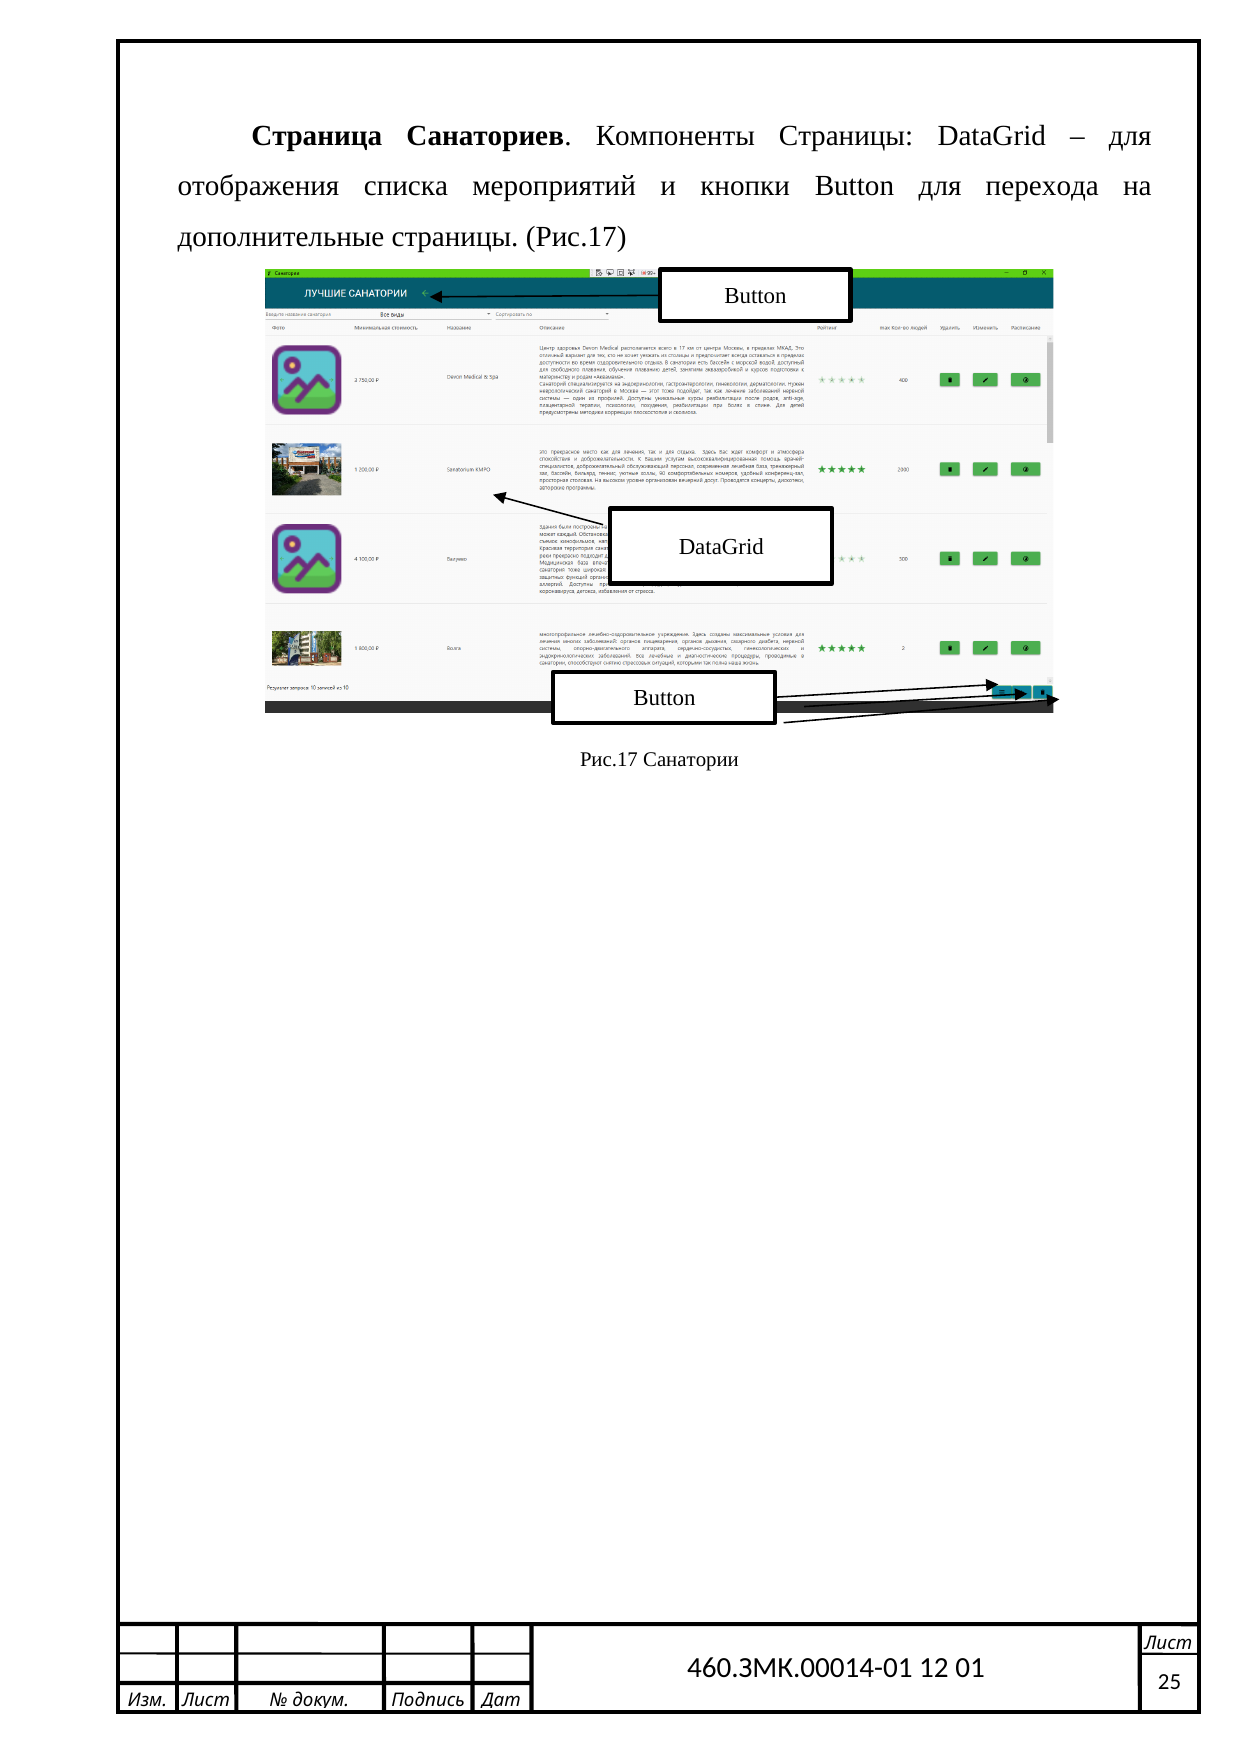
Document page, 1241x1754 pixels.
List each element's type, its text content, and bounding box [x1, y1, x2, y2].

picture [265, 269, 1054, 713]
text Рис.17 Санатории [177, 747, 1141, 771]
text Страница Санаториев. Компоненты Страницы: DataGrid – для отображения списка мероприятий и кнопки Button для перехода на дополнительные страницы. (Рис.17) [177, 118, 1152, 252]
picture [919, 702, 1054, 713]
